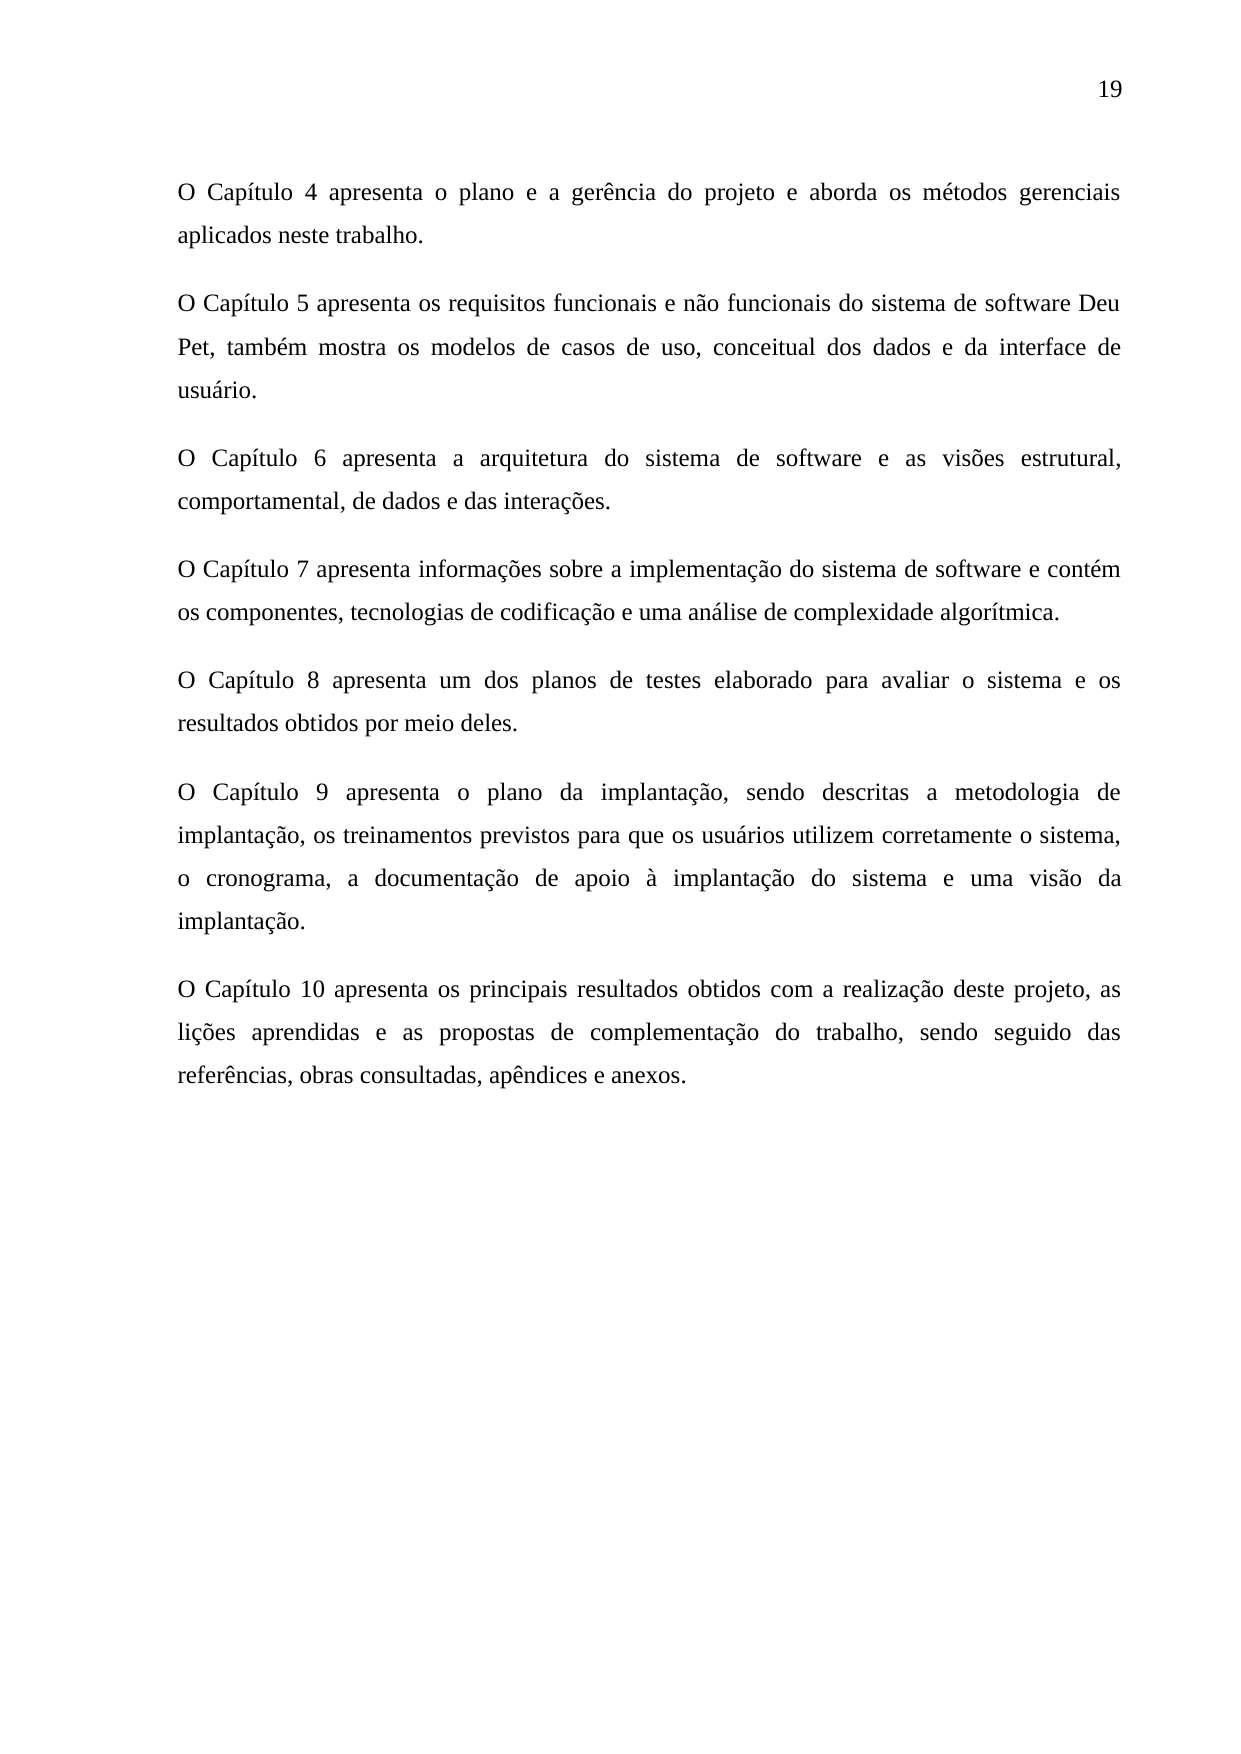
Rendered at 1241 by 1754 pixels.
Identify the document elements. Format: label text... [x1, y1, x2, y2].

text O Capítulo 5 apresenta os requisitos funcionais e não funcionais do sistema de software Deu Pet, também mostra os modelos de casos de uso, conceitual dos dados e da interface de usuário. [177, 288, 1122, 403]
text O Capítulo 8 apresenta um dos planos de testes elaborado para avaliar o sistema e os resultados obtidos por meio deles. [177, 665, 1122, 737]
text O Capítulo 7 apresenta informações sobre a implementação do sistema de software e contém os componentes, tecnologias de codificação e uma análise de complexidade algorítmica. [177, 554, 1122, 626]
text O Capítulo 9 apresenta o plano da implantação, sendo descritas a metodologia de implantação, os treinamentos previstos para que os usuários utilizem corretamente o sistema, o cronograma, a documentação de apoio à implantação do sistema e uma visão da implantação. [177, 777, 1122, 935]
text O Capítulo 4 apresenta o plano e a gerência do projeto e aborda os métodos gerenciais aplicados neste trabalho. [177, 177, 1122, 249]
text O Capítulo 6 apresenta a arquitetura do sistema de software e as visões estrutural, comportamental, de dados e das interações. [177, 443, 1122, 515]
text O Capítulo 10 apresenta os principais resultados obtidos com a realização deste projeto, as lições aprendidas e as propostas de complementação do trabalho, sendo seguido das referências, obras consultadas, apêndices e anexos. [177, 974, 1122, 1089]
